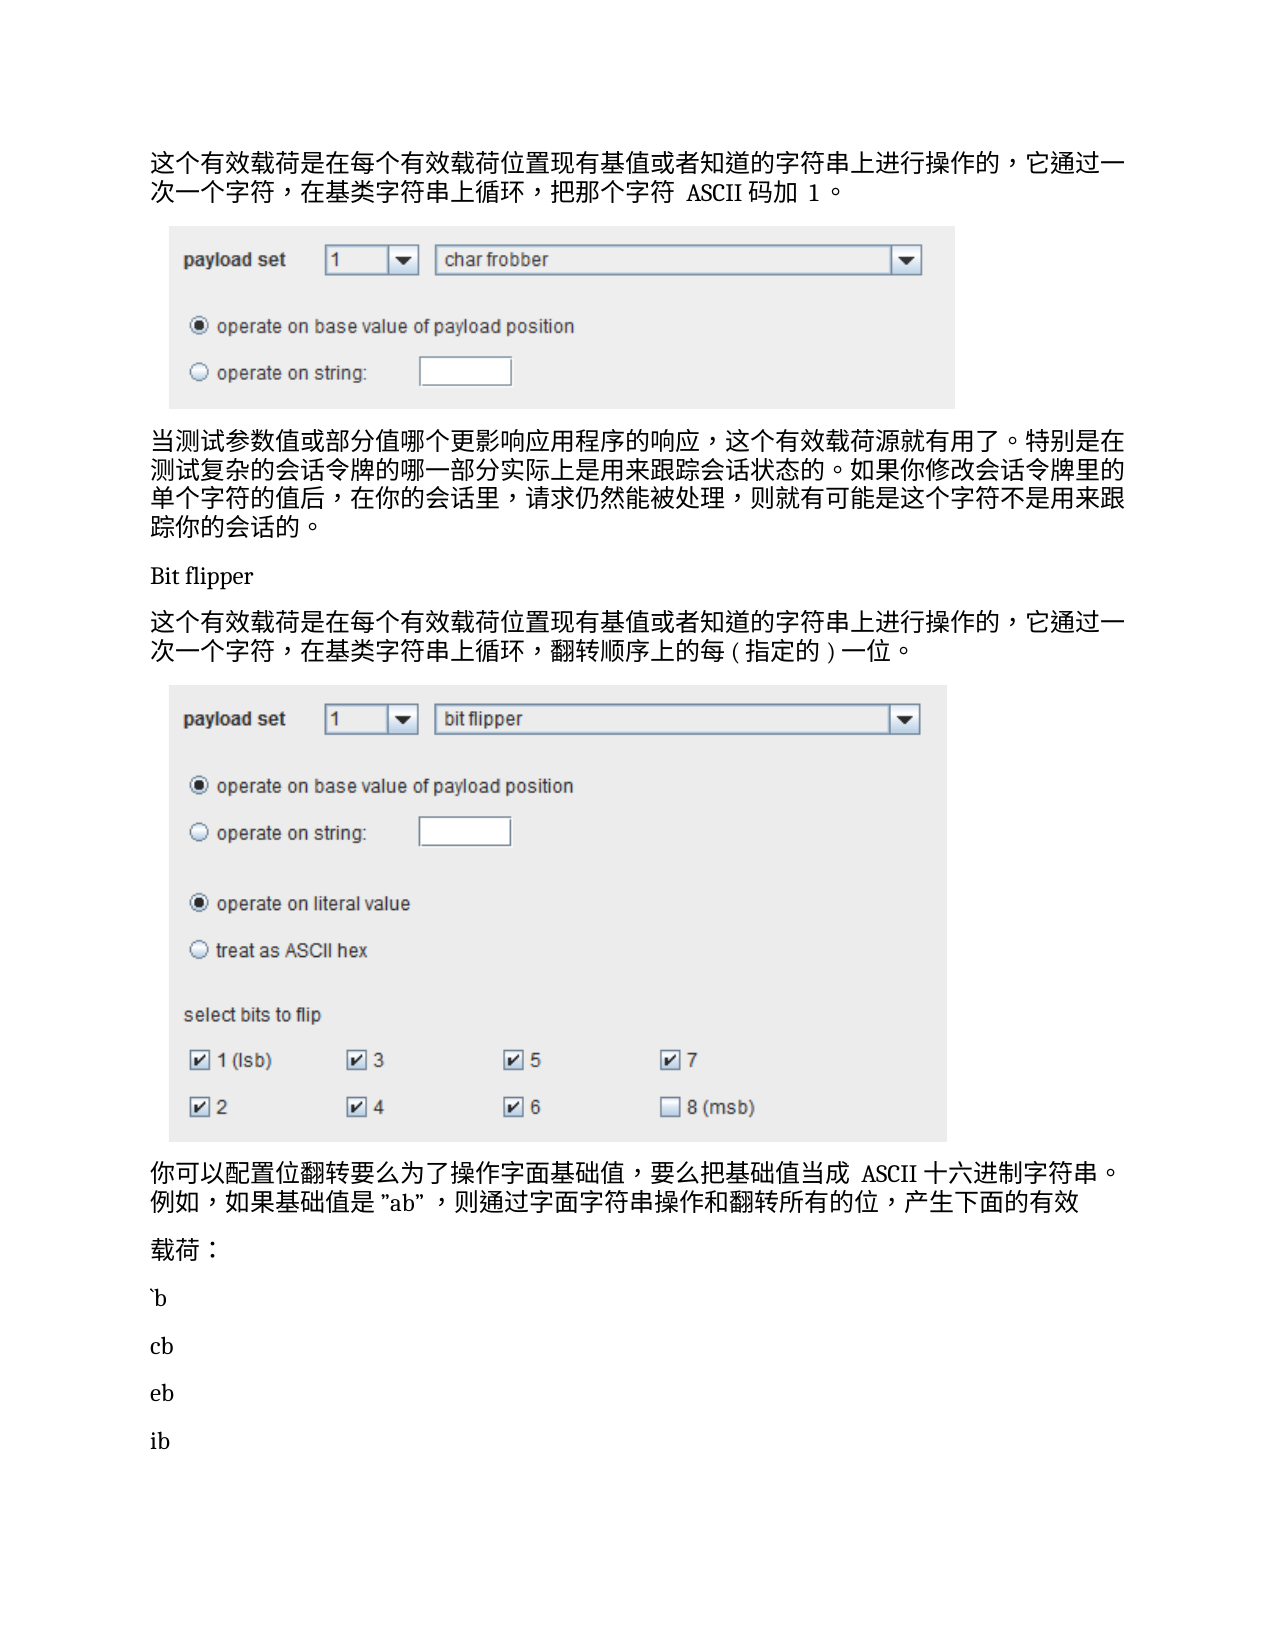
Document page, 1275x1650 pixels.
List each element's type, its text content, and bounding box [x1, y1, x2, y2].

text cb [150, 1332, 1125, 1360]
text 这个有效载荷是在每个有效载荷位置现有基值或者知道的字符串上进行操作的，它通过一次一个字符，在基类字符串上循环，翻转顺序上的每 ( 指定的 ) 一位。 [150, 609, 1125, 667]
text 当测试参数值或部分值哪个更影响应用程序的响应，这个有效载荷源就有用了。特别是在测试复杂的会话令牌的哪一部分实际上是用来跟踪会话状态的。如果你修改会话令牌里的单个字符的值后，在你的会话里，请求仍然能被处理，则就有可能是这个字符不是用来跟踪你的会话的。 [150, 428, 1125, 543]
text eb [150, 1379, 1125, 1408]
text 载荷： [150, 1237, 1125, 1265]
text `b [150, 1284, 1125, 1313]
text 这个有效载荷是在每个有效载荷位置现有基值或者知道的字符串上进行操作的，它通过一次一个字符，在基类字符串上循环，把那个字符 ASCII 码加 1 。 [150, 150, 1125, 207]
text 你可以配置位翻转要么为了操作字面基础值，要么把基础值当成 ASCII 十六进制字符串。例如，如果基础值是 ”ab” ，则通过字面字符串操作和翻转所有的位，产生下面的有效 [150, 1160, 1125, 1218]
picture [168, 226, 955, 409]
text Bit flipper [150, 562, 1125, 590]
text ib [150, 1427, 1125, 1455]
picture [168, 685, 947, 1142]
